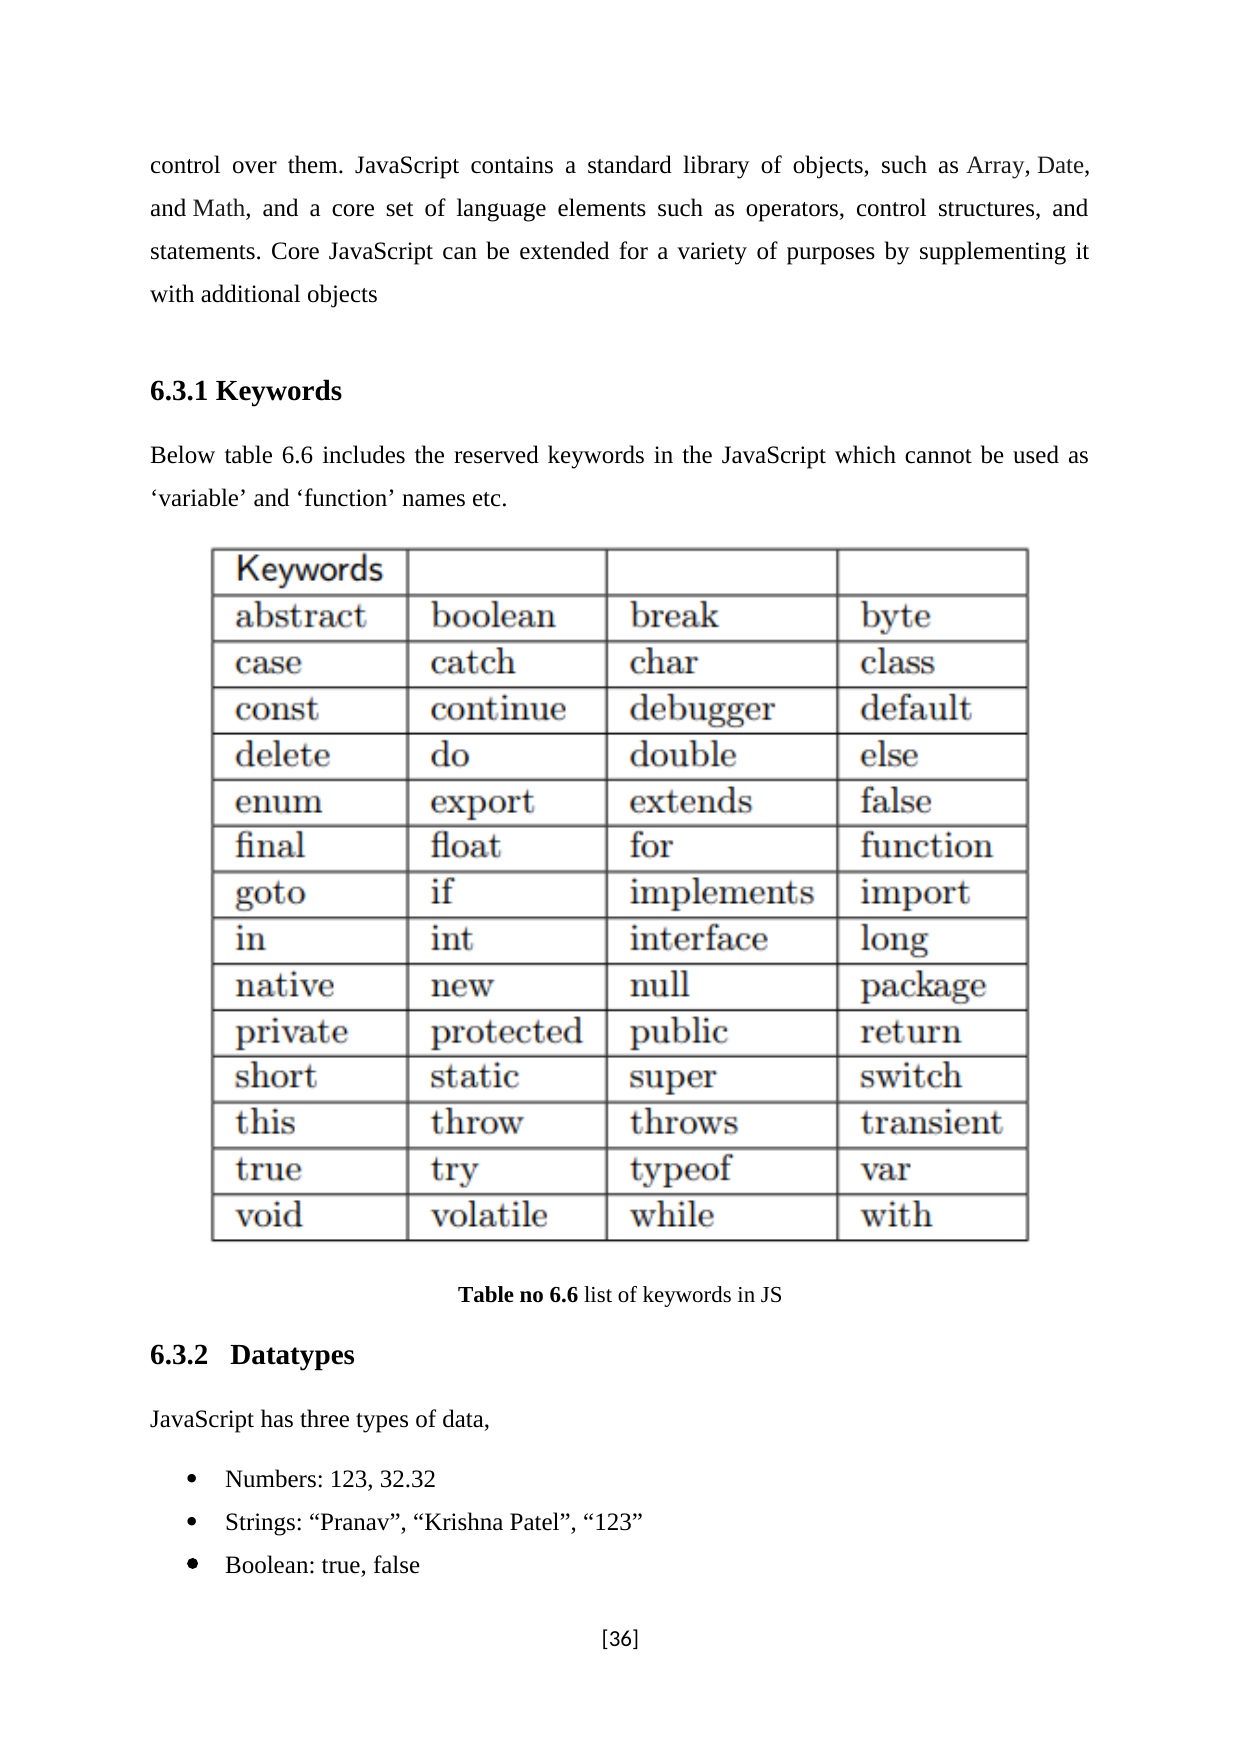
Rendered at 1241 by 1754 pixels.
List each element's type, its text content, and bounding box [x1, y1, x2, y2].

text Below table 6.6 includes the reserved keywords in the JavaScript which cannot be used as ‘variable’ and ‘function’ names etc. [150, 440, 1090, 512]
picture [204, 542, 1037, 1251]
list Strings: “Pranav”, “Krishna Patel”, “123” [187, 1507, 1090, 1536]
text 6.3.2 Datatypes [150, 1337, 1090, 1371]
list Numbers: 123, 32.32 [187, 1464, 1090, 1493]
text JavaScript has three types of data, [150, 1404, 1090, 1433]
text Table no 6.6 list of keywords in JS [150, 1281, 1090, 1307]
list Boolean: true, false [187, 1550, 1090, 1580]
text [150, 150, 1090, 308]
text 6.3.1 Keywords [150, 373, 1090, 406]
